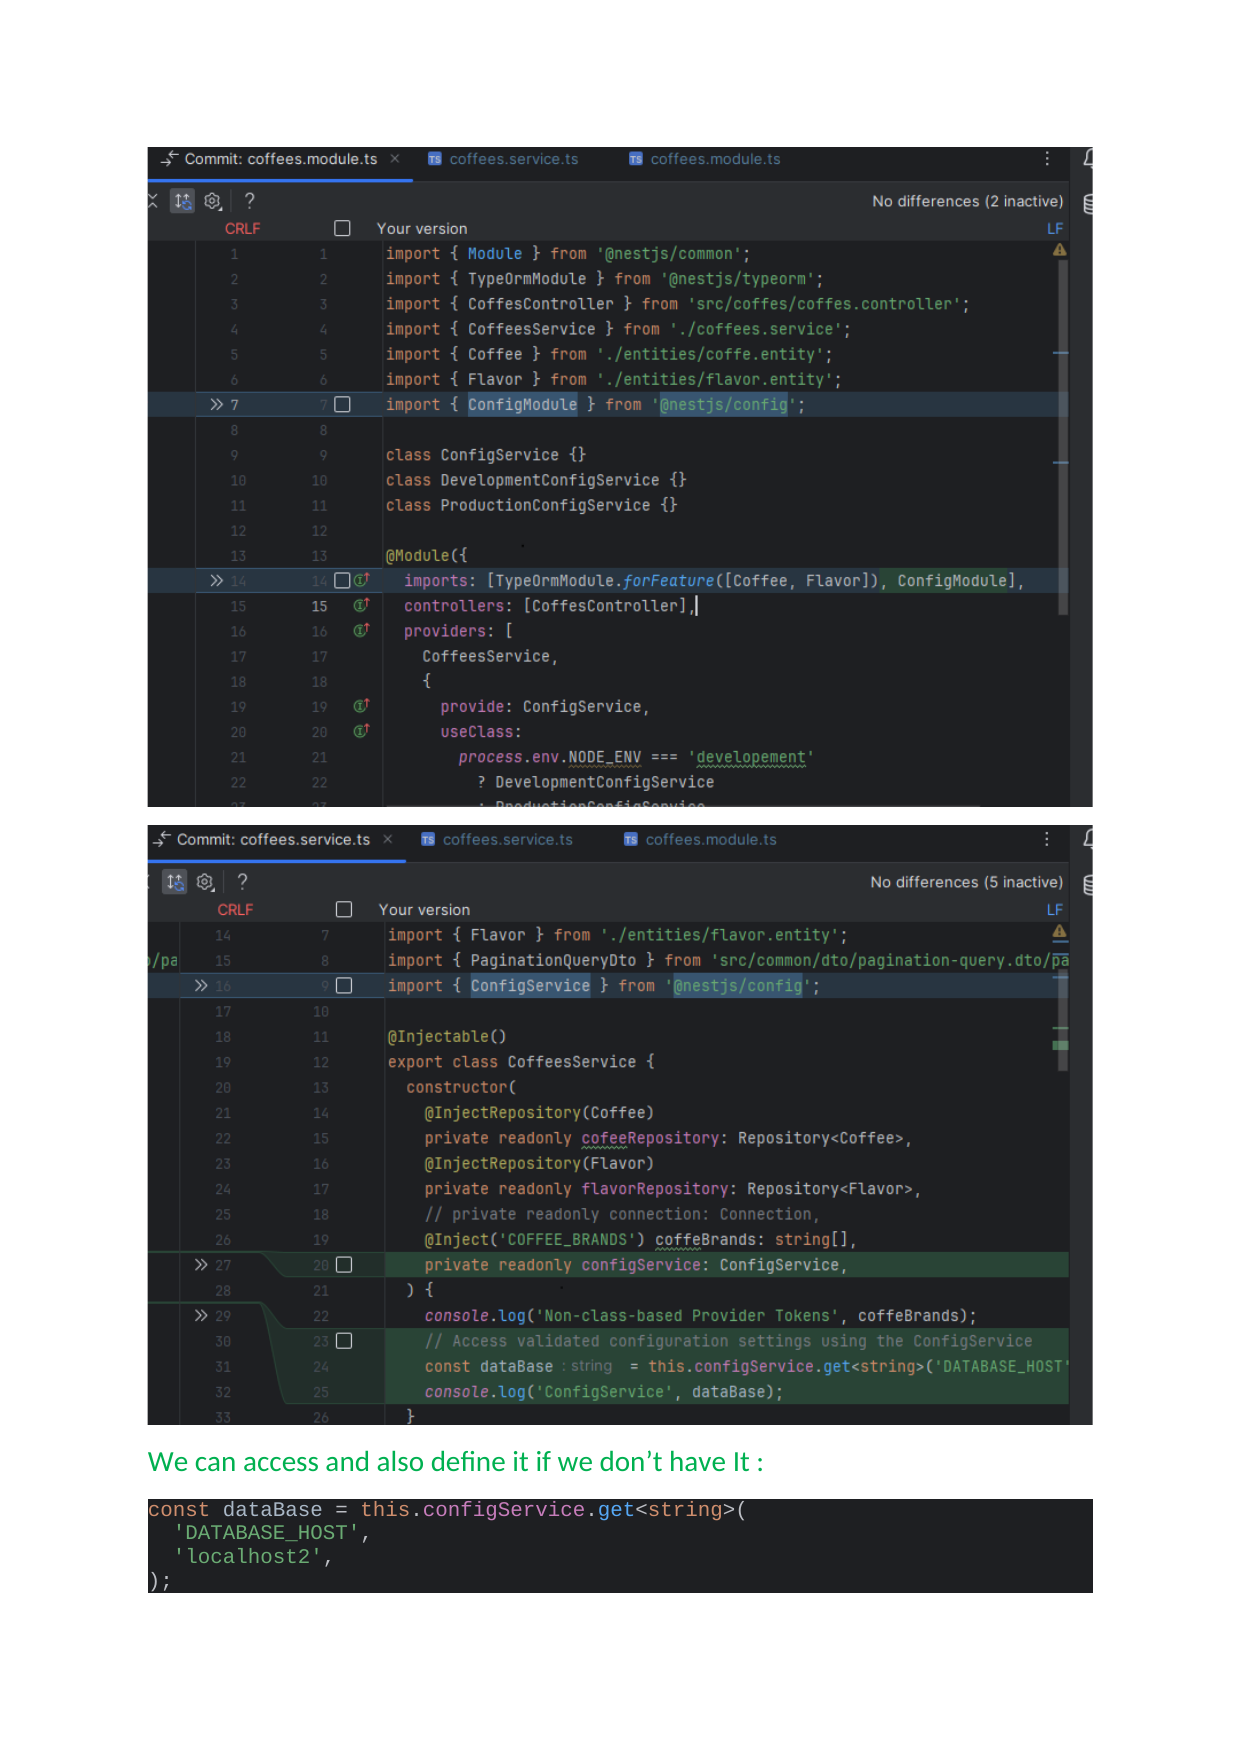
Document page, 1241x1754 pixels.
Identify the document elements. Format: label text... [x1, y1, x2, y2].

picture [147, 147, 1093, 807]
picture [147, 825, 1093, 1425]
text We can access and also define it if we don’t have It : [148, 1443, 1093, 1479]
text const dataBase = this.configService.get<string>( 'DATABASE_HOST', 'localhost2', ); [148, 1499, 1093, 1593]
